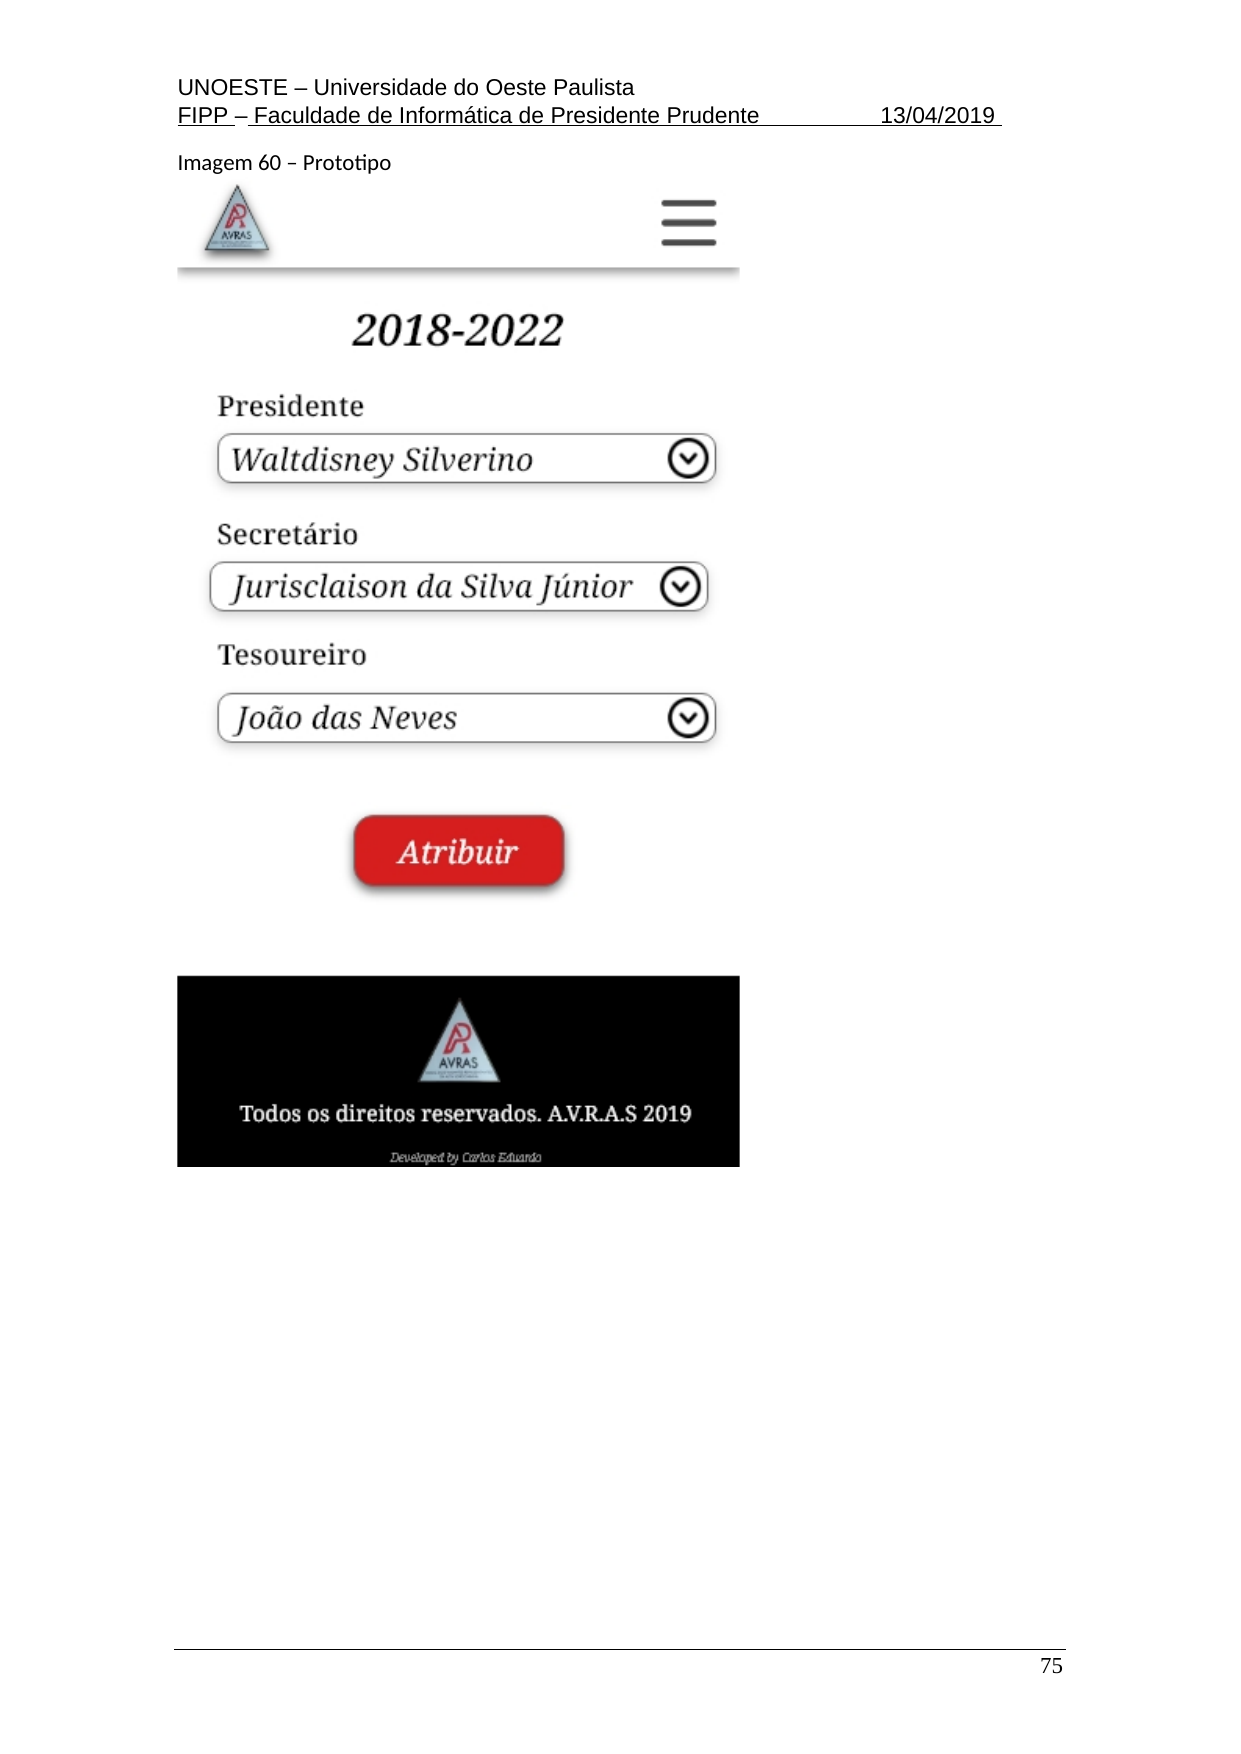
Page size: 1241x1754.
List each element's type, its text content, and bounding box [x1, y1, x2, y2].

text Imagem 60 – Prototipo [177, 148, 1063, 176]
picture [177, 177, 740, 1167]
